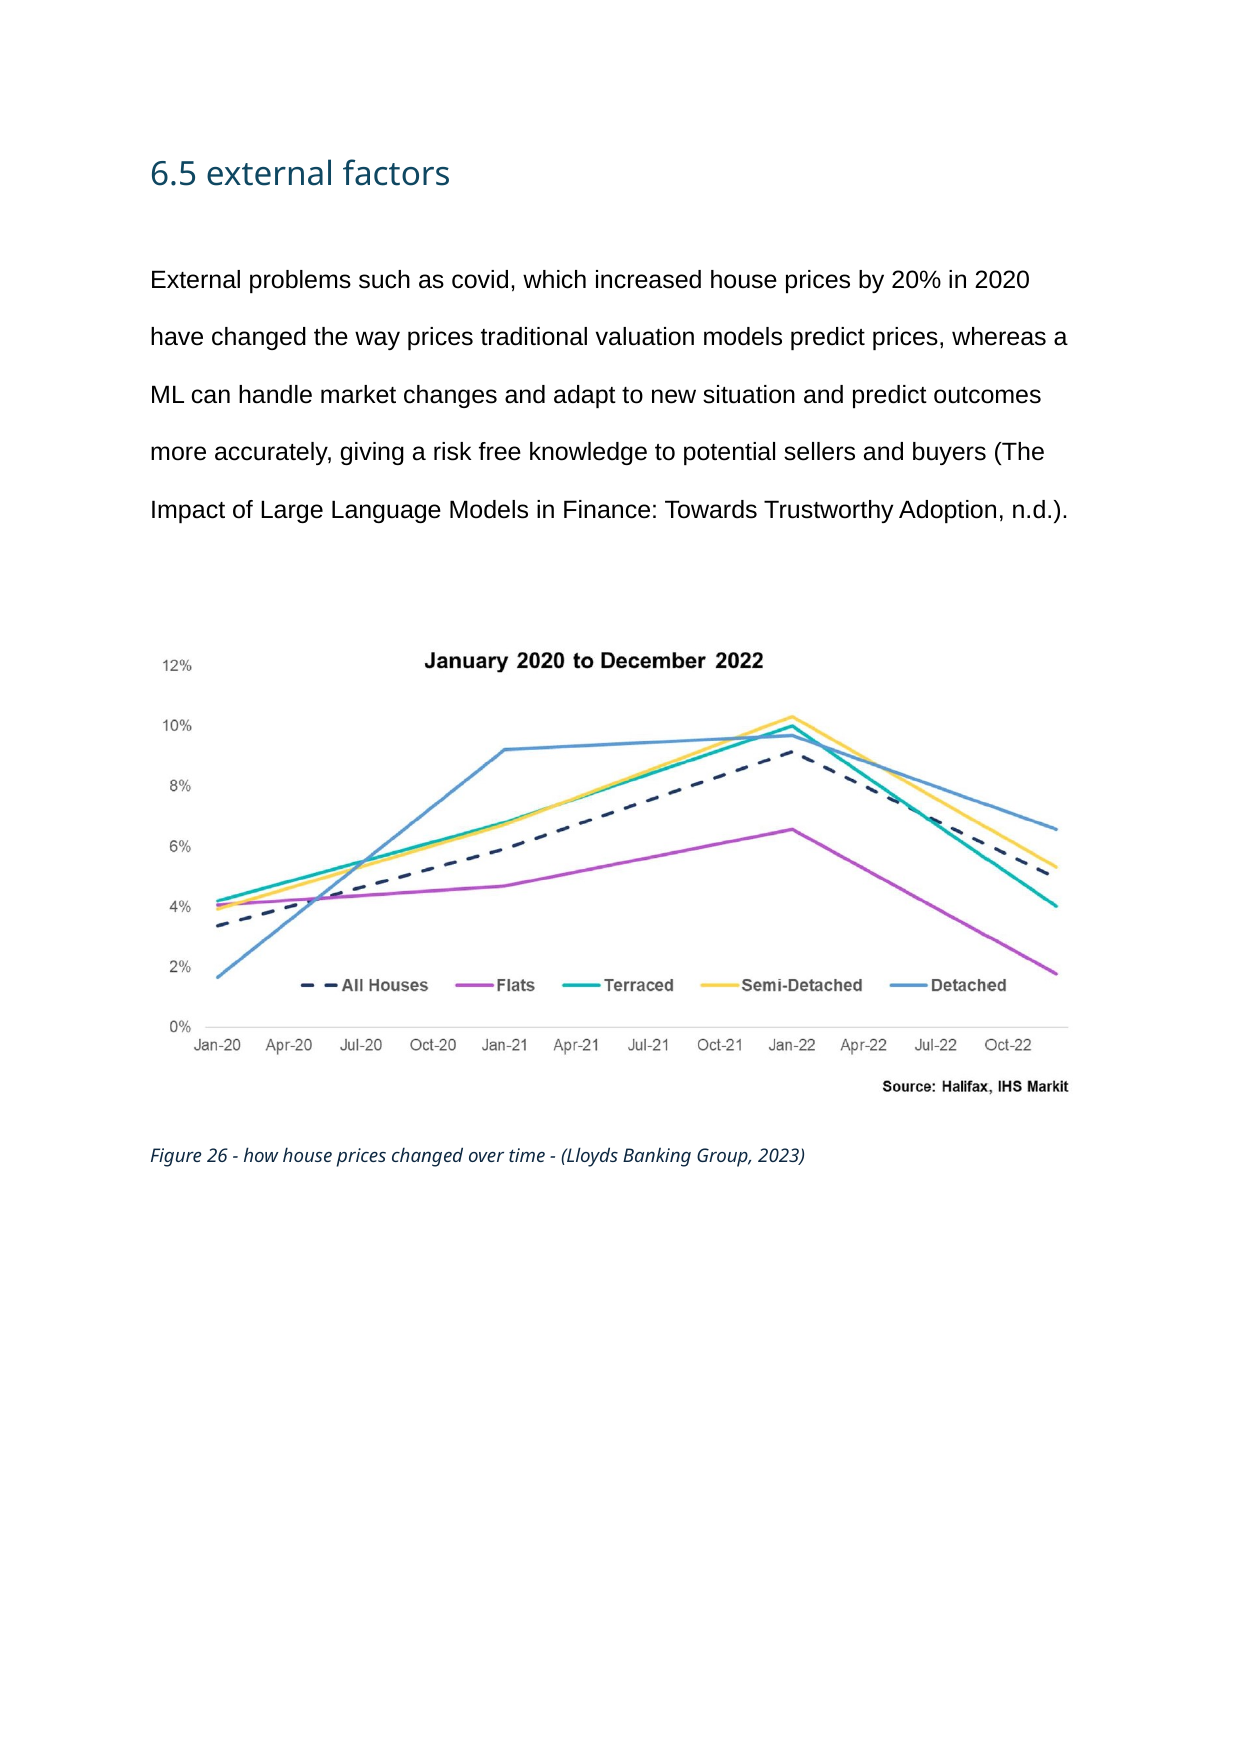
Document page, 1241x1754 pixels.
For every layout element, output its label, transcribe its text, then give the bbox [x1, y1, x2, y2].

subtitle 6.5 external factors [150, 150, 1090, 195]
picture [150, 643, 1091, 1098]
text External problems such as covid, which increased house prices by 20% in 2020 have changed the way prices traditional valuation models predict prices, whereas a ML can handle market changes and adapt to new situation and predict outcomes more accurately, giving a risk free knowledge to potential sellers and buyers (The Impact of Large Language Models in Finance: Towards Trustworthy Adoption, n.d.). [150, 207, 1090, 523]
